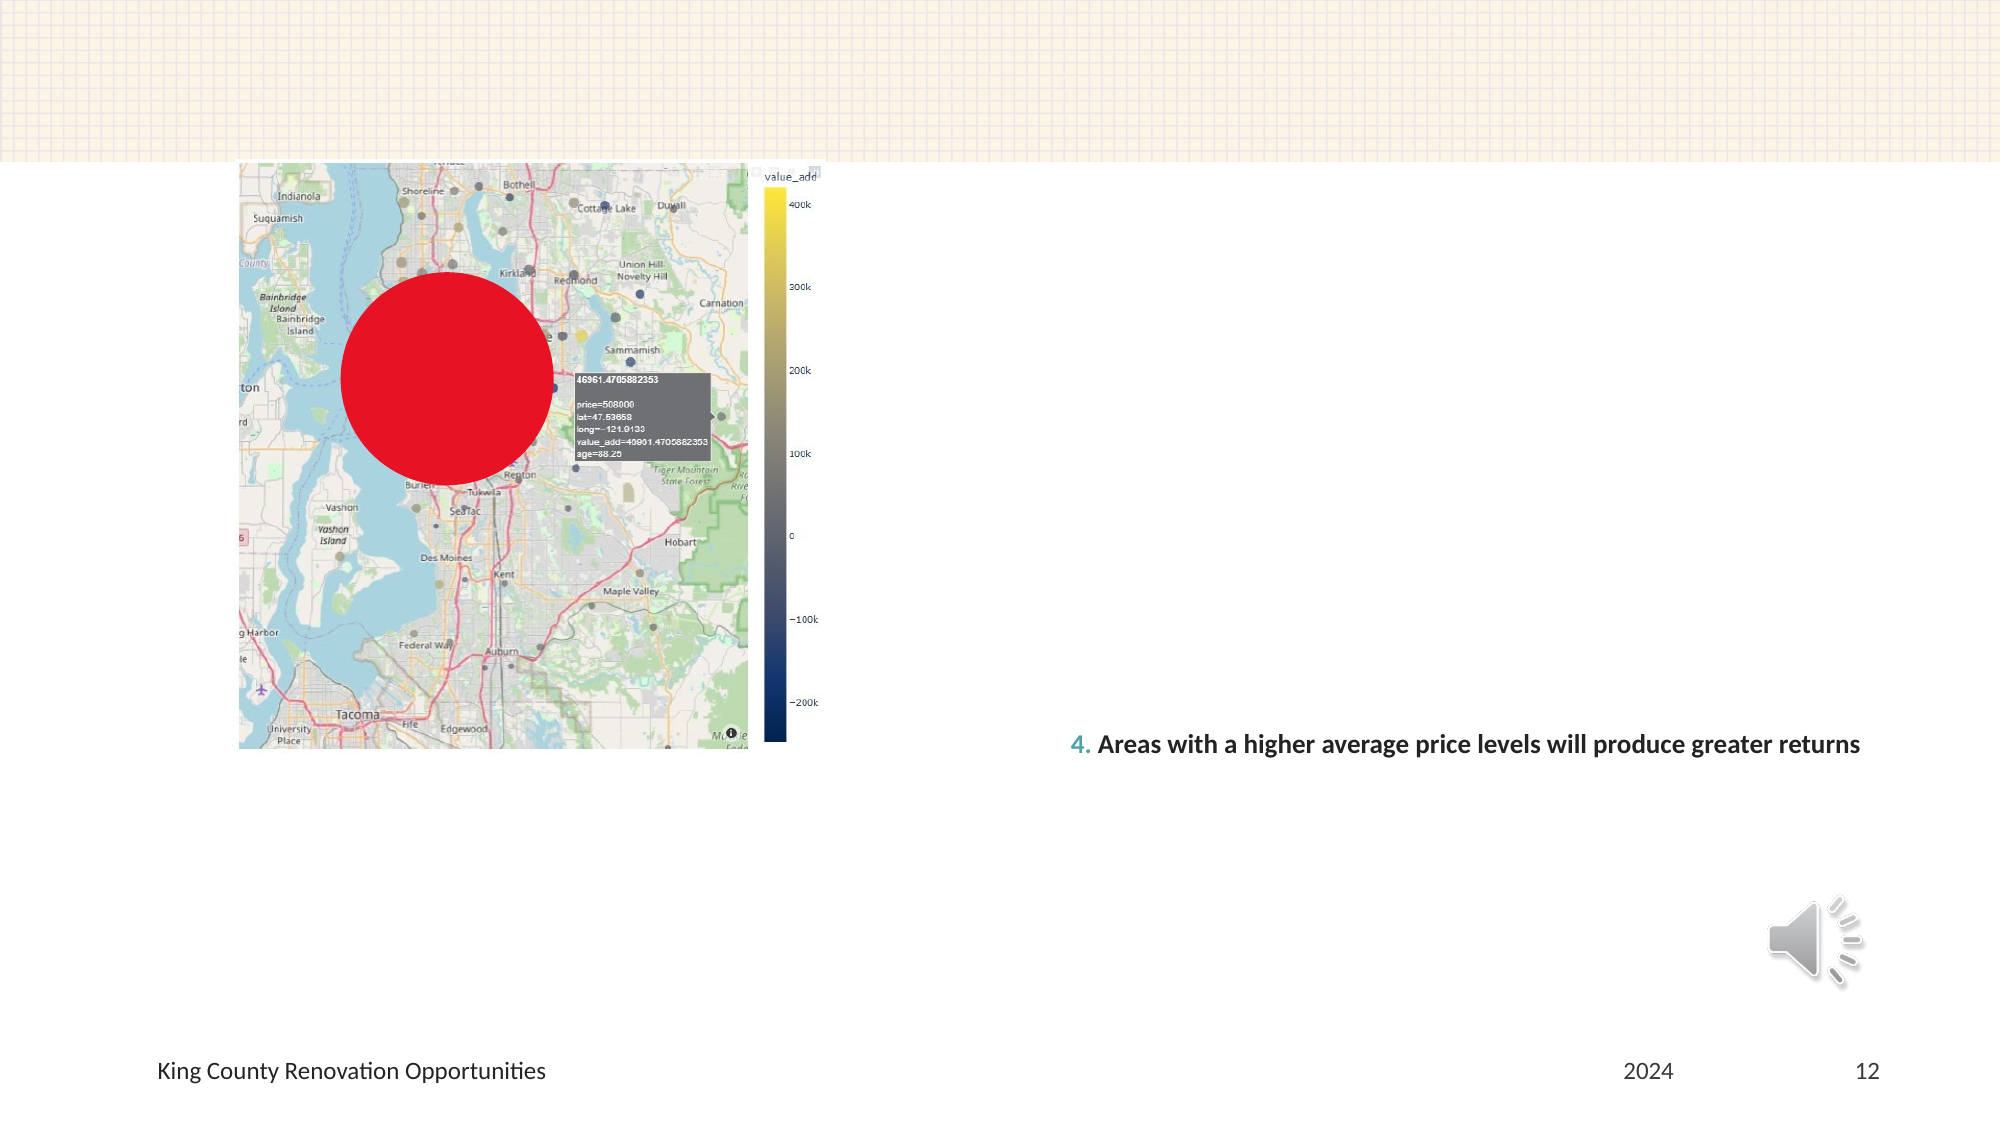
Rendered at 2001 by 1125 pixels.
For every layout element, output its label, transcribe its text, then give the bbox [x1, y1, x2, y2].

picture [1767, 892, 1868, 993]
picture [0, 0, 2000, 754]
text 4. Areas with a higher average price levels will produce greater returns [235, 152, 1866, 760]
